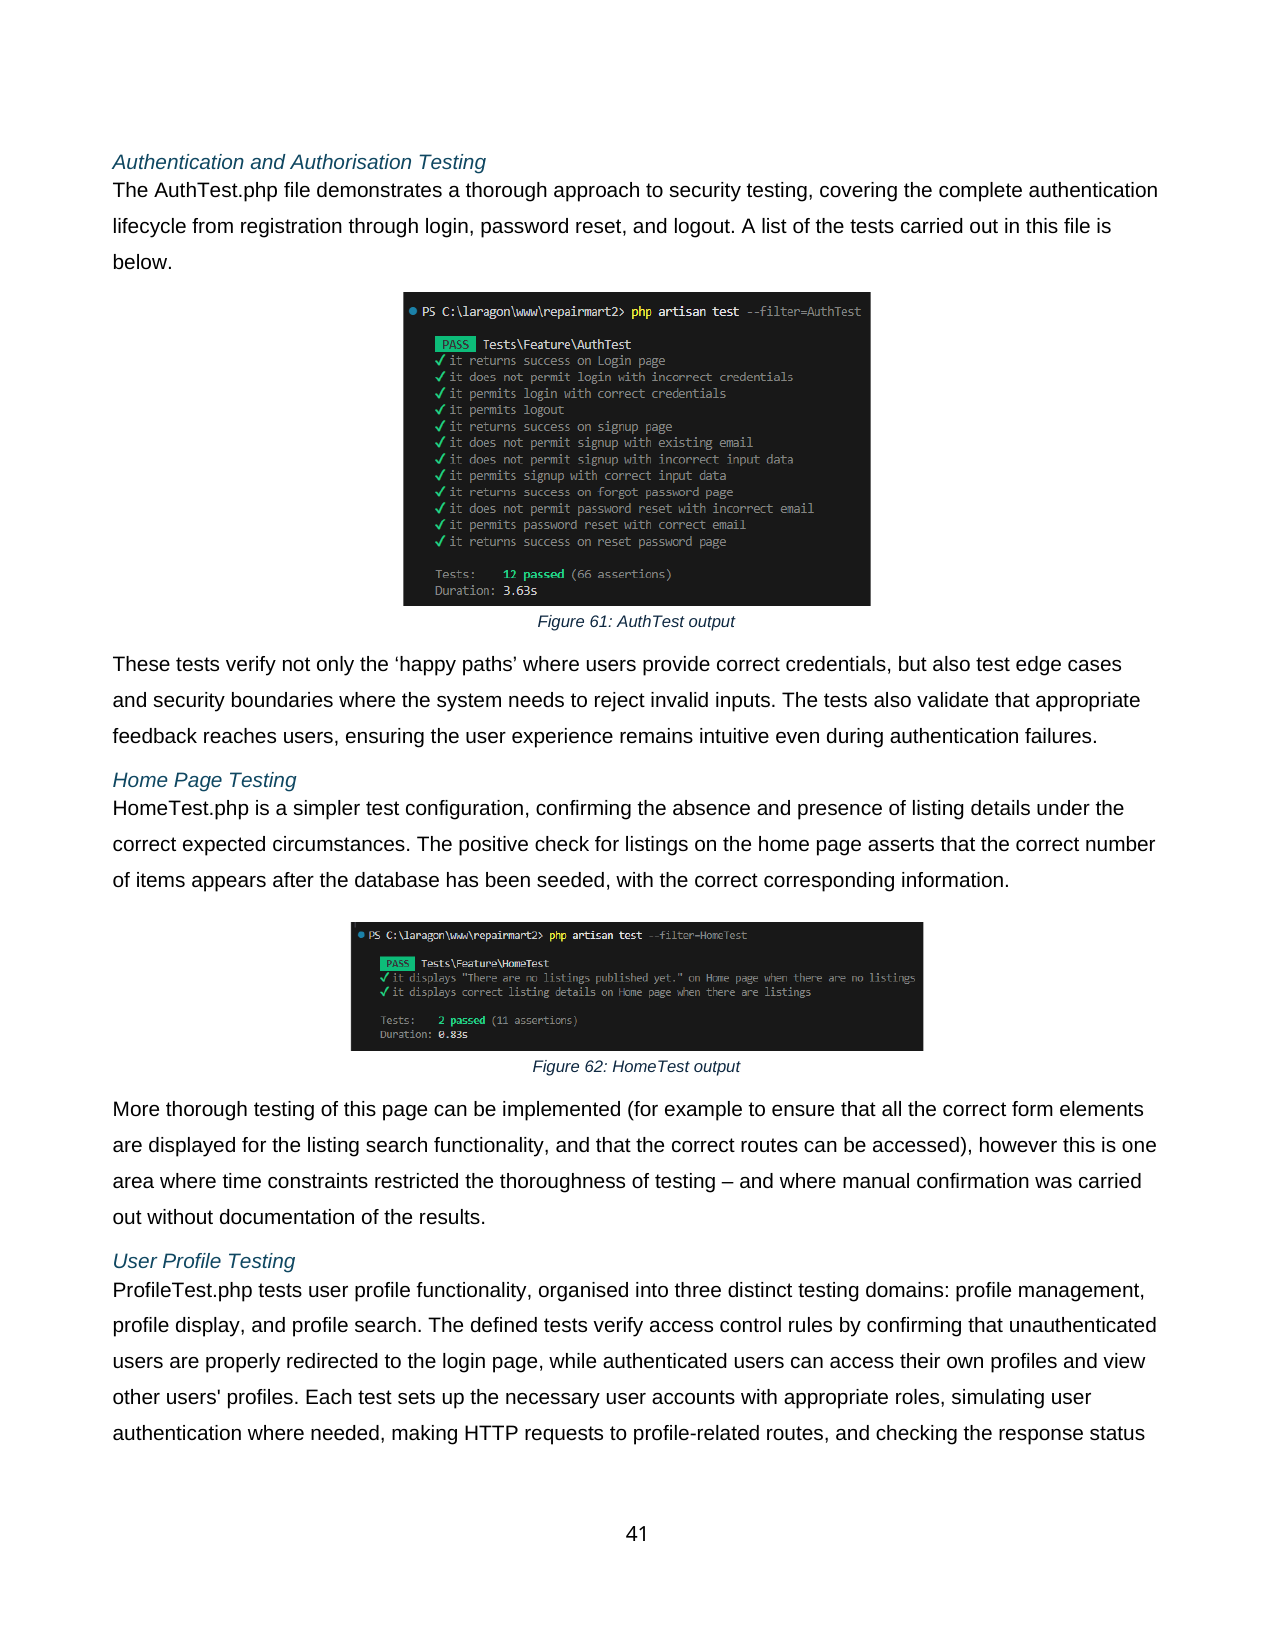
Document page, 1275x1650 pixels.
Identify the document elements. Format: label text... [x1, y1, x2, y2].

picture [350, 922, 924, 1051]
subtitle User Profile Testing [112, 1249, 1162, 1273]
text These tests verify not only the ‘happy paths’ where users provide correct credentials, but also test edge cases and security boundaries where the system needs to reject invalid inputs. The tests also validate that appropriate feedback reaches users, ensuring the user experience remains intuitive even during authentication failures. [112, 652, 1162, 747]
picture [403, 292, 871, 606]
subtitle Home Page Testing [112, 768, 1162, 792]
text HomeTest.php is a simpler test configuration, confirming the absence and presence of listing details under the correct expected circumstances. The positive check for listings on the home page asserts that the correct number of items appears after the database has been seeded, with the correct corresponding information. [112, 796, 1162, 892]
text More thorough testing of this page can be implemented (for example to ensure that all the correct form elements are displayed for the listing search functionality, and that the correct routes can be accessed), however this is one area where time constraints restricted the thoroughness of testing – and where manual confirmation was carried out without documentation of the results. [112, 1097, 1162, 1229]
table_header [113, 910, 1161, 1057]
table_cell Figure 61: AuthTest output [113, 612, 1161, 652]
table_cell Figure 62: HomeTest output [113, 1057, 1161, 1097]
subtitle Authentication and Authorisation Testing [112, 150, 1162, 174]
table_header [113, 292, 1161, 612]
text The AuthTest.php file demonstrates a thorough approach to security testing, covering the complete authentication lifecycle from registration through login, password reset, and logout. A list of the tests carried out in this file is below. [112, 178, 1162, 274]
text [112, 1277, 1162, 1445]
